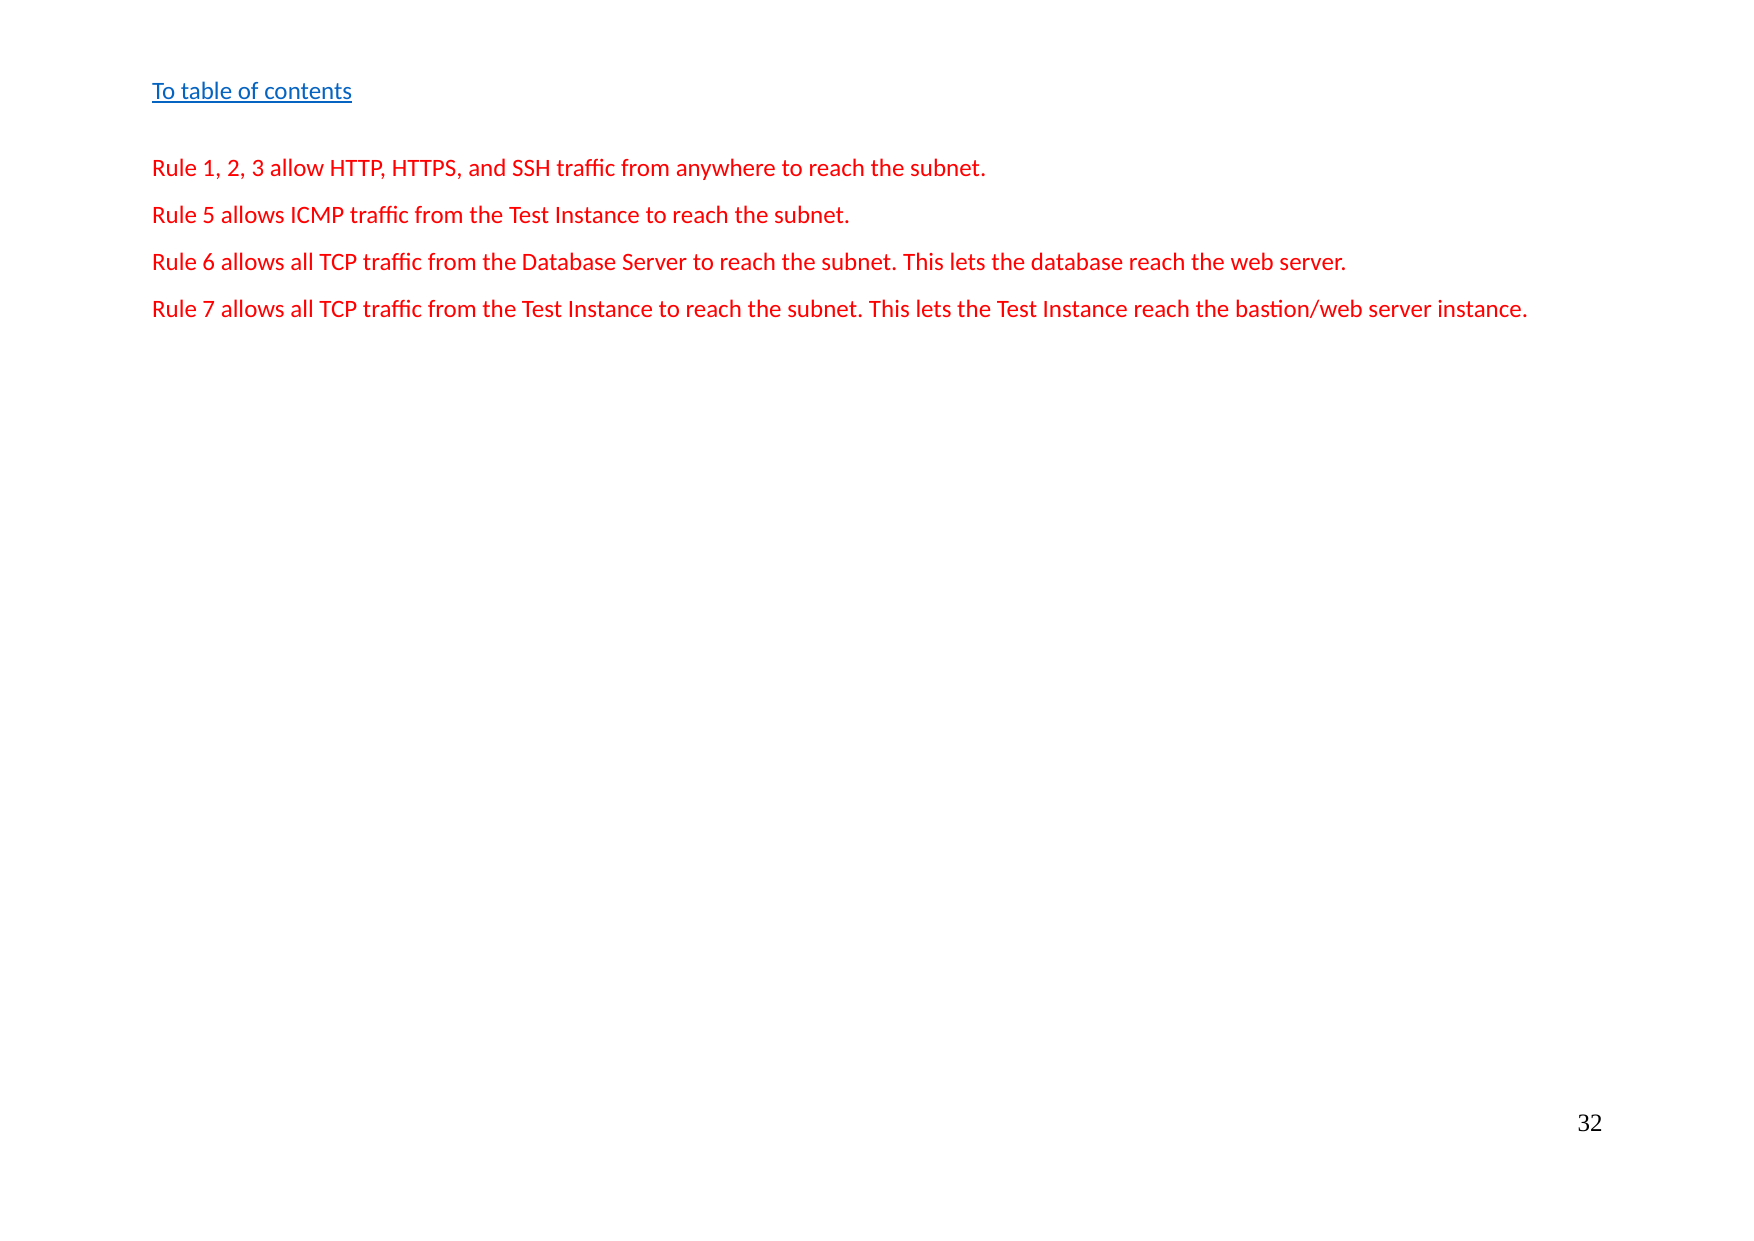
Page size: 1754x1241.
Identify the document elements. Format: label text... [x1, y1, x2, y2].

text Rule 6 allows all TCP traffic from the Database Server to reach the subnet. This lets the database reach the web server. [152, 246, 1602, 277]
text Rule 7 allows all TCP traffic from the Test Instance to reach the subnet. This lets the Test Instance reach the bastion/web server instance. [152, 293, 1602, 324]
text Rule 5 allows ICMP traffic from the Test Instance to reach the subnet. [152, 199, 1602, 229]
text Rule 1, 2, 3 allow HTTP, HTTPS, and SSH traffic from anywhere to reach the subnet. [152, 152, 1602, 182]
